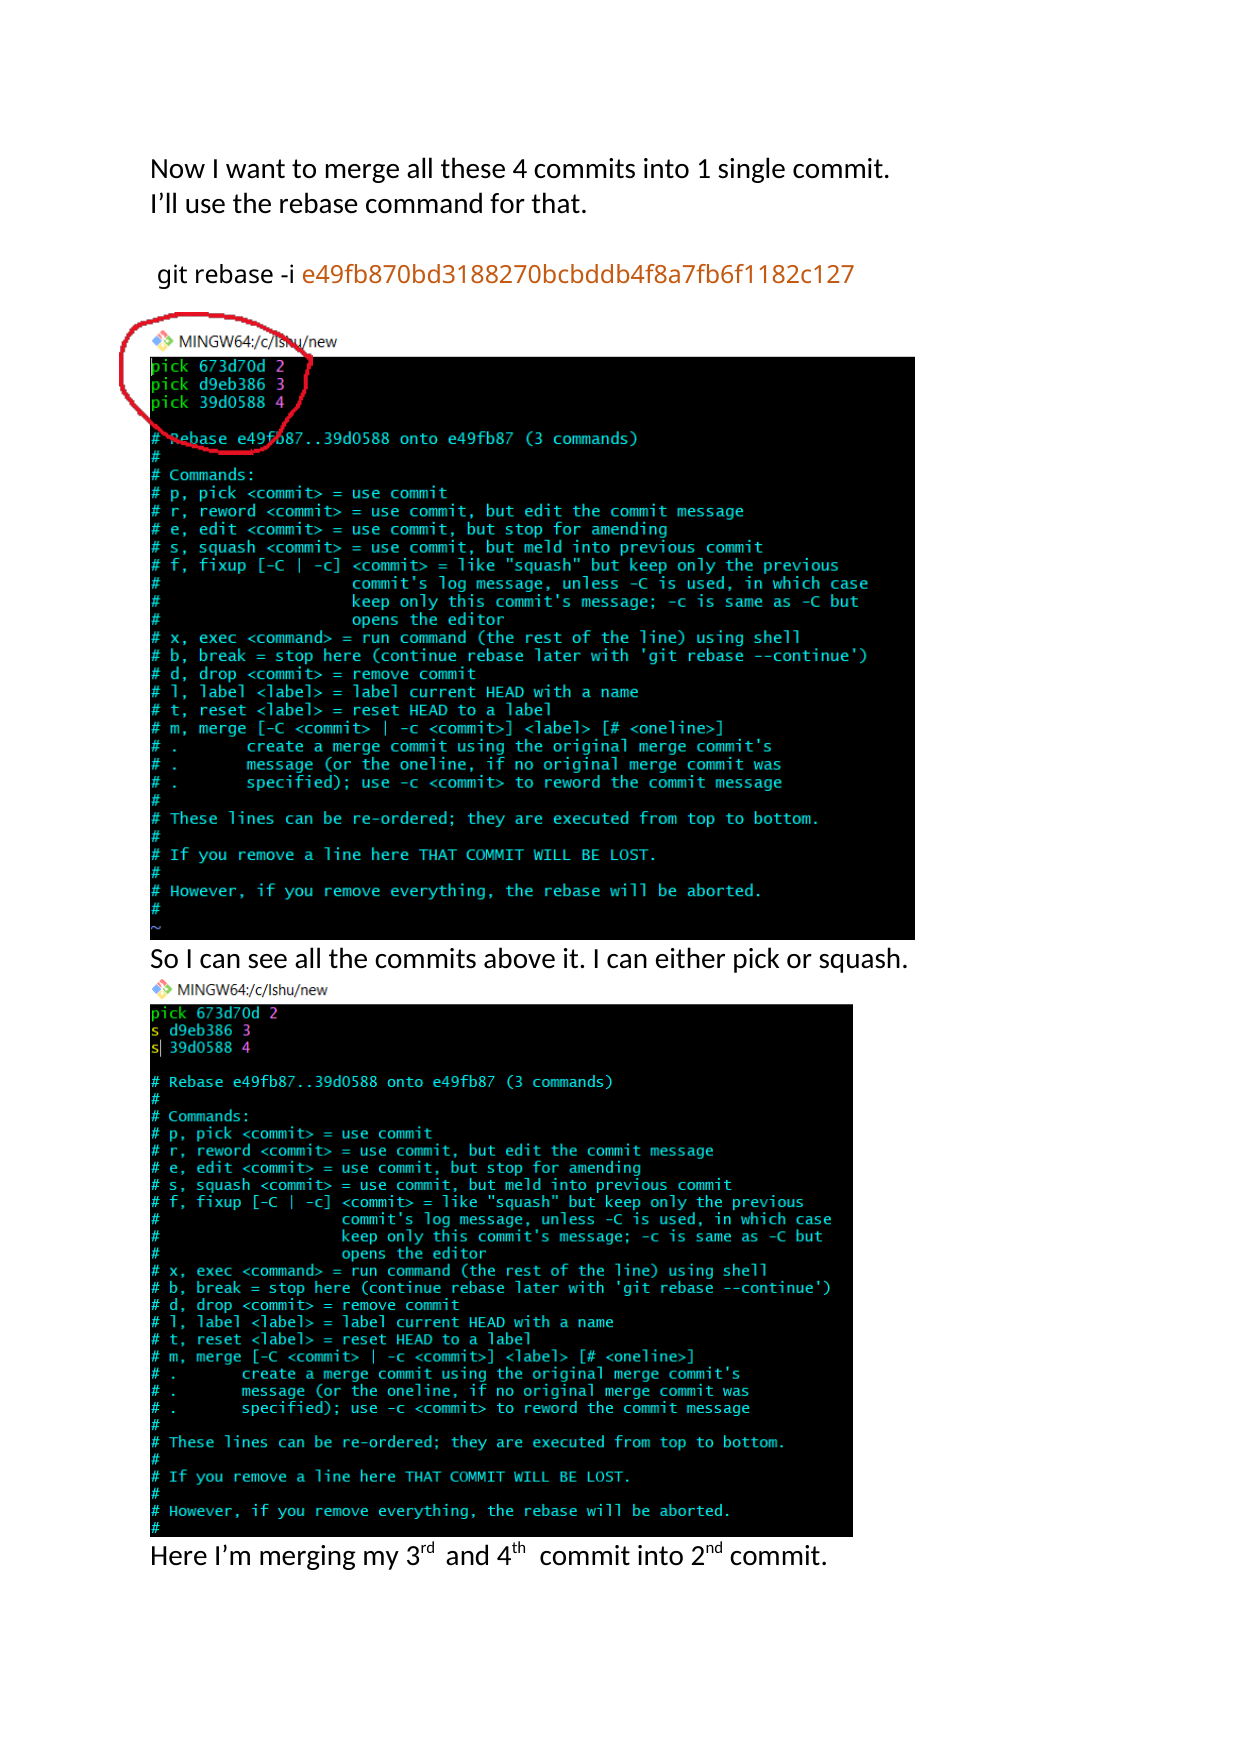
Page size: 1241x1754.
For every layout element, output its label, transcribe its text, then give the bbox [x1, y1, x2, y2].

text Now I want to merge all these 4 commits into 1 single commit. [150, 150, 1090, 186]
text git rebase -i e49fb870bd3188270bcbddb4f8a7fb6f1182c127 [150, 257, 1090, 291]
text So I can see all the commits above it. I can either pick or squash. [150, 940, 1090, 975]
text Here I’m merging my 3rd and 4th commit into 2nd commit. [150, 1537, 1090, 1572]
picture [150, 975, 853, 1537]
text I’ll use the rebase command for that. [150, 186, 1090, 221]
picture [119, 312, 915, 940]
